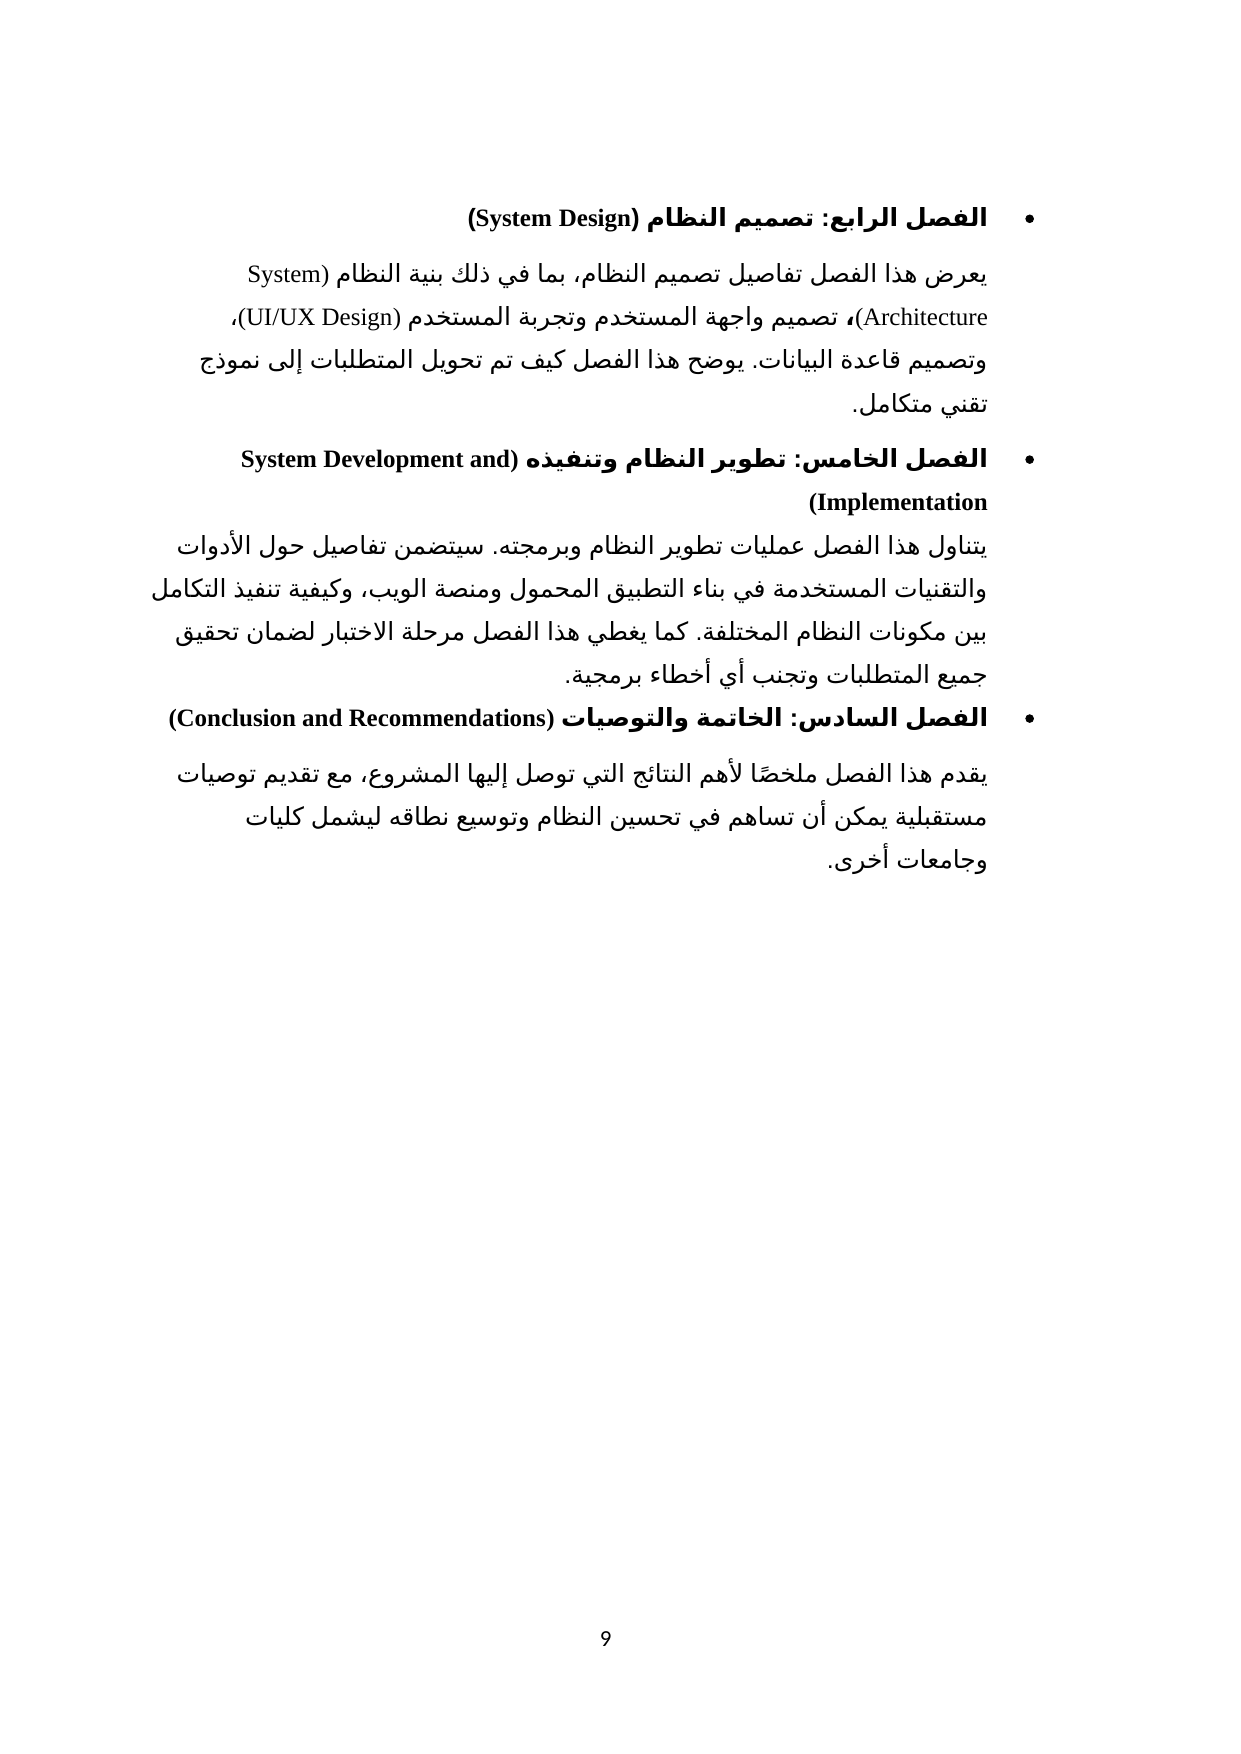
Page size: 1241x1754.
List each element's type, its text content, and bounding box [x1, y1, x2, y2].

text يقدم هذا الفصل ملخصًا لأهم النتائج التي توصل إليها المشروع، مع تقديم توصيات مستقبلية يمكن أن تساهم في تحسين النظام وتوسيع نطاقه ليشمل كليات وجامعات أخرى. [148, 759, 988, 874]
list الفصل الخامس: تطوير النظام وتنفيذه (System Development and Implementation) يتناول هذا الفصل عمليات تطوير النظام وبرمجته. سيتضمن تفاصيل حول الأدوات والتقنيات المستخدمة في بناء التطبيق المحمول ومنصة الويب، وكيفية تنفيذ التكامل بين مكونات النظام المختلفة. كما يغطي هذا الفصل مرحلة الاختبار لضمان تحقيق جميع المتطلبات وتجنب أي أخطاء برمجية. [148, 444, 1026, 689]
list الفصل السادس: الخاتمة والتوصيات (Conclusion and Recommendations) [148, 703, 1026, 732]
list الفصل الرابع: تصميم النظام (System Design) [148, 203, 1026, 232]
text يعرض هذا الفصل تفاصيل تصميم النظام، بما في ذلك بنية النظام (System Architecture)، تصميم واجهة المستخدم وتجربة المستخدم (UI/UX Design)، وتصميم قاعدة البيانات. يوضح هذا الفصل كيف تم تحويل المتطلبات إلى نموذج تقني متكامل. [148, 259, 988, 417]
